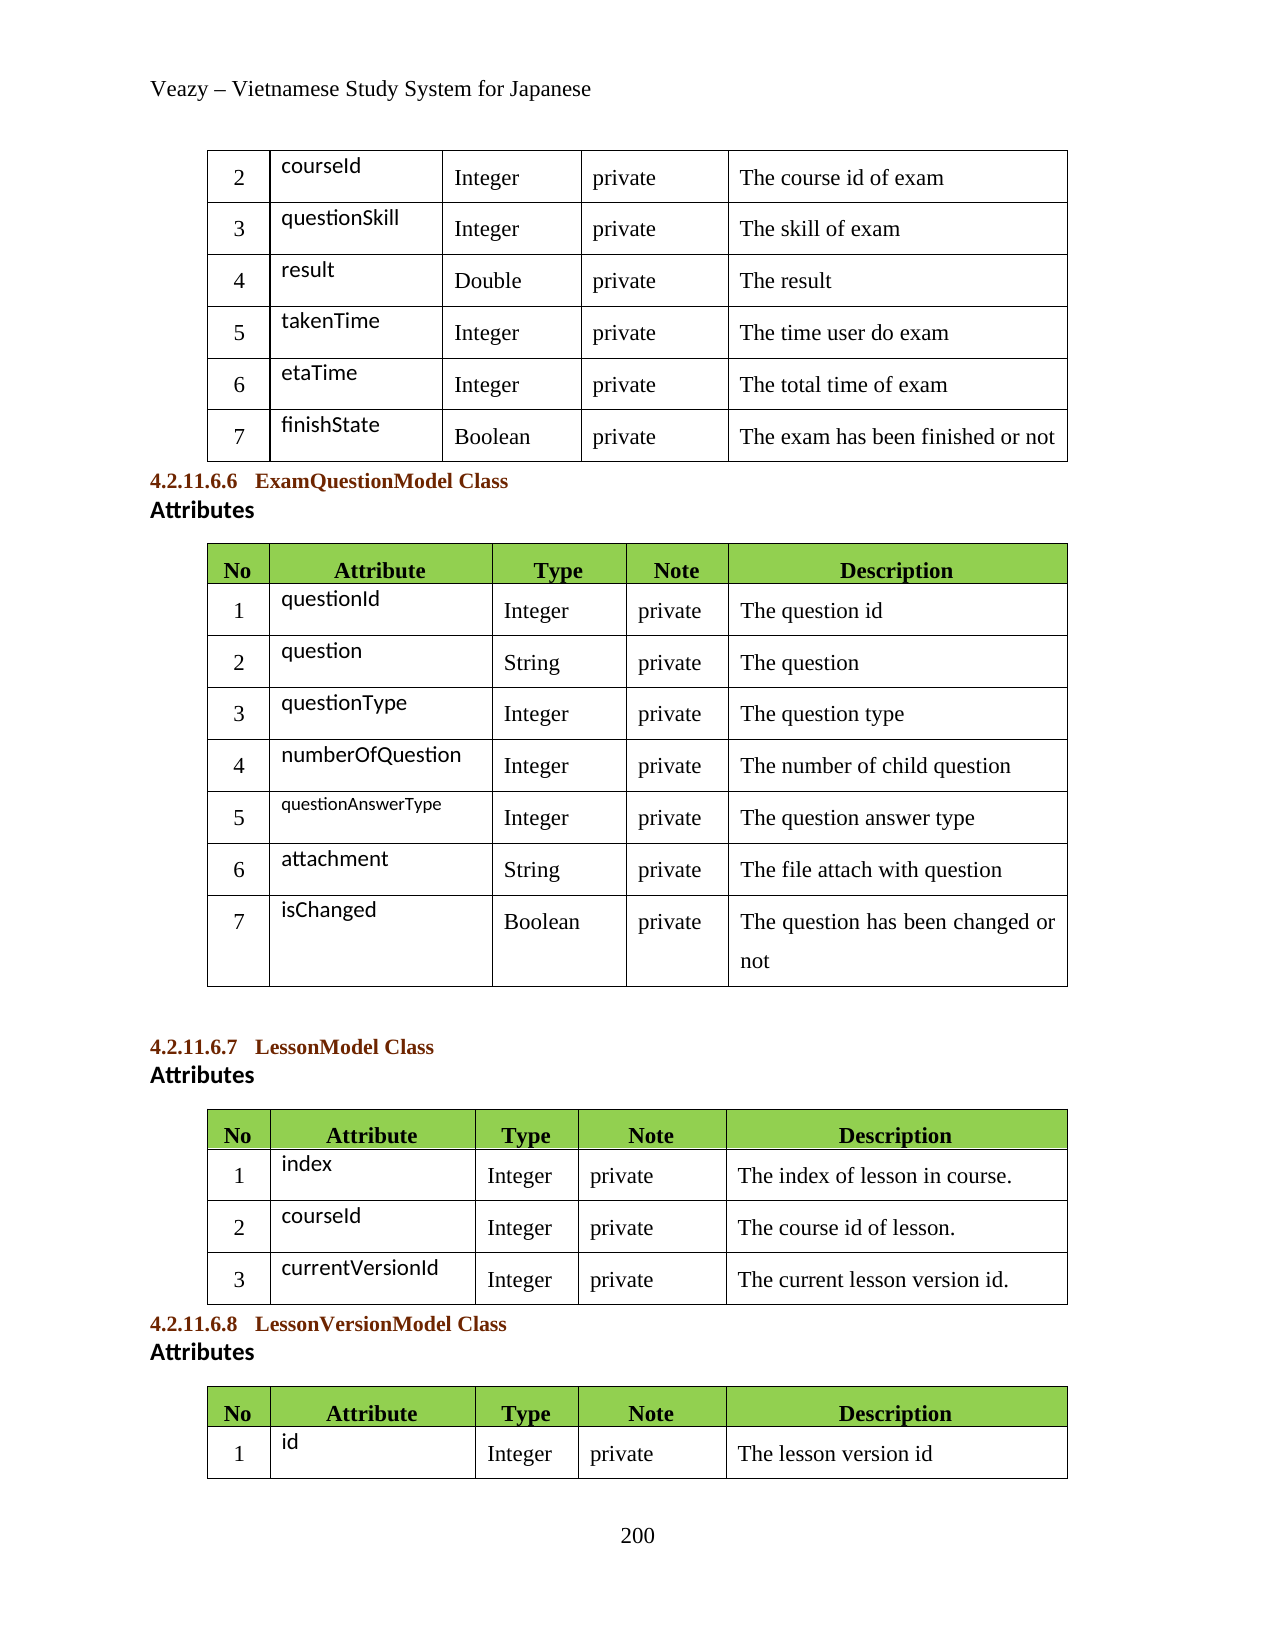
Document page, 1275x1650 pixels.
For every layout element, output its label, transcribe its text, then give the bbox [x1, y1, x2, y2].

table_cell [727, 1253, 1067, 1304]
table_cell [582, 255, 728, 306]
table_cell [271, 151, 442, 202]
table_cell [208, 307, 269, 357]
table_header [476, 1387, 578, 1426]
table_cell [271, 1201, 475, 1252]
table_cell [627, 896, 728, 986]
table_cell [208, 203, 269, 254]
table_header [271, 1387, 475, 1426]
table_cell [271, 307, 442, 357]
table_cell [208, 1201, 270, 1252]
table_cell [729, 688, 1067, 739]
subtitle LessonVersionModel Class [150, 1311, 1125, 1337]
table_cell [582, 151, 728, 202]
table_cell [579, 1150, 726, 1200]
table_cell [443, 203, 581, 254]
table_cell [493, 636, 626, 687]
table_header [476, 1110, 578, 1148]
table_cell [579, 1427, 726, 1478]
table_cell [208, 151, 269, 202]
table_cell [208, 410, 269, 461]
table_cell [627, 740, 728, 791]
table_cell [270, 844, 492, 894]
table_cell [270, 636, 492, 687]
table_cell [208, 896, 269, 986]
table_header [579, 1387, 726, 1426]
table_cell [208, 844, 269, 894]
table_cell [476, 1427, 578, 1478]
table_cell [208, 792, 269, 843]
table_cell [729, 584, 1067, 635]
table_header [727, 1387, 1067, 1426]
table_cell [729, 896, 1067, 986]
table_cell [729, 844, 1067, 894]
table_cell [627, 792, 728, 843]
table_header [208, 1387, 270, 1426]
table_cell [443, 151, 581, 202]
subtitle LessonModel Class [150, 1034, 1125, 1059]
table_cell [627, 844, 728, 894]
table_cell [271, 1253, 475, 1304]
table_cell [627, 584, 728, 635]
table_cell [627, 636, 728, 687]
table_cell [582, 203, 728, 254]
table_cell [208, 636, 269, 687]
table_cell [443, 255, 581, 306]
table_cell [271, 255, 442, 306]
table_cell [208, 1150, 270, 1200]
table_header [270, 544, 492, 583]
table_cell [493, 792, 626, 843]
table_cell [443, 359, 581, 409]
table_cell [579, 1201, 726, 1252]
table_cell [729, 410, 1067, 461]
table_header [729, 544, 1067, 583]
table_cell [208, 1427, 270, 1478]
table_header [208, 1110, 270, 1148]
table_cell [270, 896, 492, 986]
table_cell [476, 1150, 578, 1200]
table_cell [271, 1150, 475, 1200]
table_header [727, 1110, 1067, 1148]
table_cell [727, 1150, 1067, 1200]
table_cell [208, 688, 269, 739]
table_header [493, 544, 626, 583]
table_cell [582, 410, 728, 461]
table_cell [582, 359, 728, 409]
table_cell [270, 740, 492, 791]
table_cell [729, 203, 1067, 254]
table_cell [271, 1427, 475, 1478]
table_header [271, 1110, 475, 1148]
text Attributes [150, 1337, 1125, 1367]
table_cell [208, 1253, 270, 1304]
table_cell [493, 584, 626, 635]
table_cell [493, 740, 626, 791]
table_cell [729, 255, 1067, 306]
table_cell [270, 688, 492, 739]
text Attributes [150, 1059, 1125, 1089]
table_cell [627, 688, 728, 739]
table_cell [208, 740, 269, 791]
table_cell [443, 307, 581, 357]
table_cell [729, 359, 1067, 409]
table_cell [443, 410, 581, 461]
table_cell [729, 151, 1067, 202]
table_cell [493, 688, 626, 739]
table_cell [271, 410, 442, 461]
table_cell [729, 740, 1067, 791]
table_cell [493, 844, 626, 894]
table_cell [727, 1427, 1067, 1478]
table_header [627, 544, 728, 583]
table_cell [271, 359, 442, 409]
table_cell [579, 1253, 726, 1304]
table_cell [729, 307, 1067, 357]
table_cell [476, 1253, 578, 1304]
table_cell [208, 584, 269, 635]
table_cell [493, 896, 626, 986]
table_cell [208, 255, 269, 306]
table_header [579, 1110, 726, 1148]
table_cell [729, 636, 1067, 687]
subtitle ExamQuestionModel Class [150, 468, 1125, 494]
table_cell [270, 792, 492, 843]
text Attributes [150, 494, 1125, 524]
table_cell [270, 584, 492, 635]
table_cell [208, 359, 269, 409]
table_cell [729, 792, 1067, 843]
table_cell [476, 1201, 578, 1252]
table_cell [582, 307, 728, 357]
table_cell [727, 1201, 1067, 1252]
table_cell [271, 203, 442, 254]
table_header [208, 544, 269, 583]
